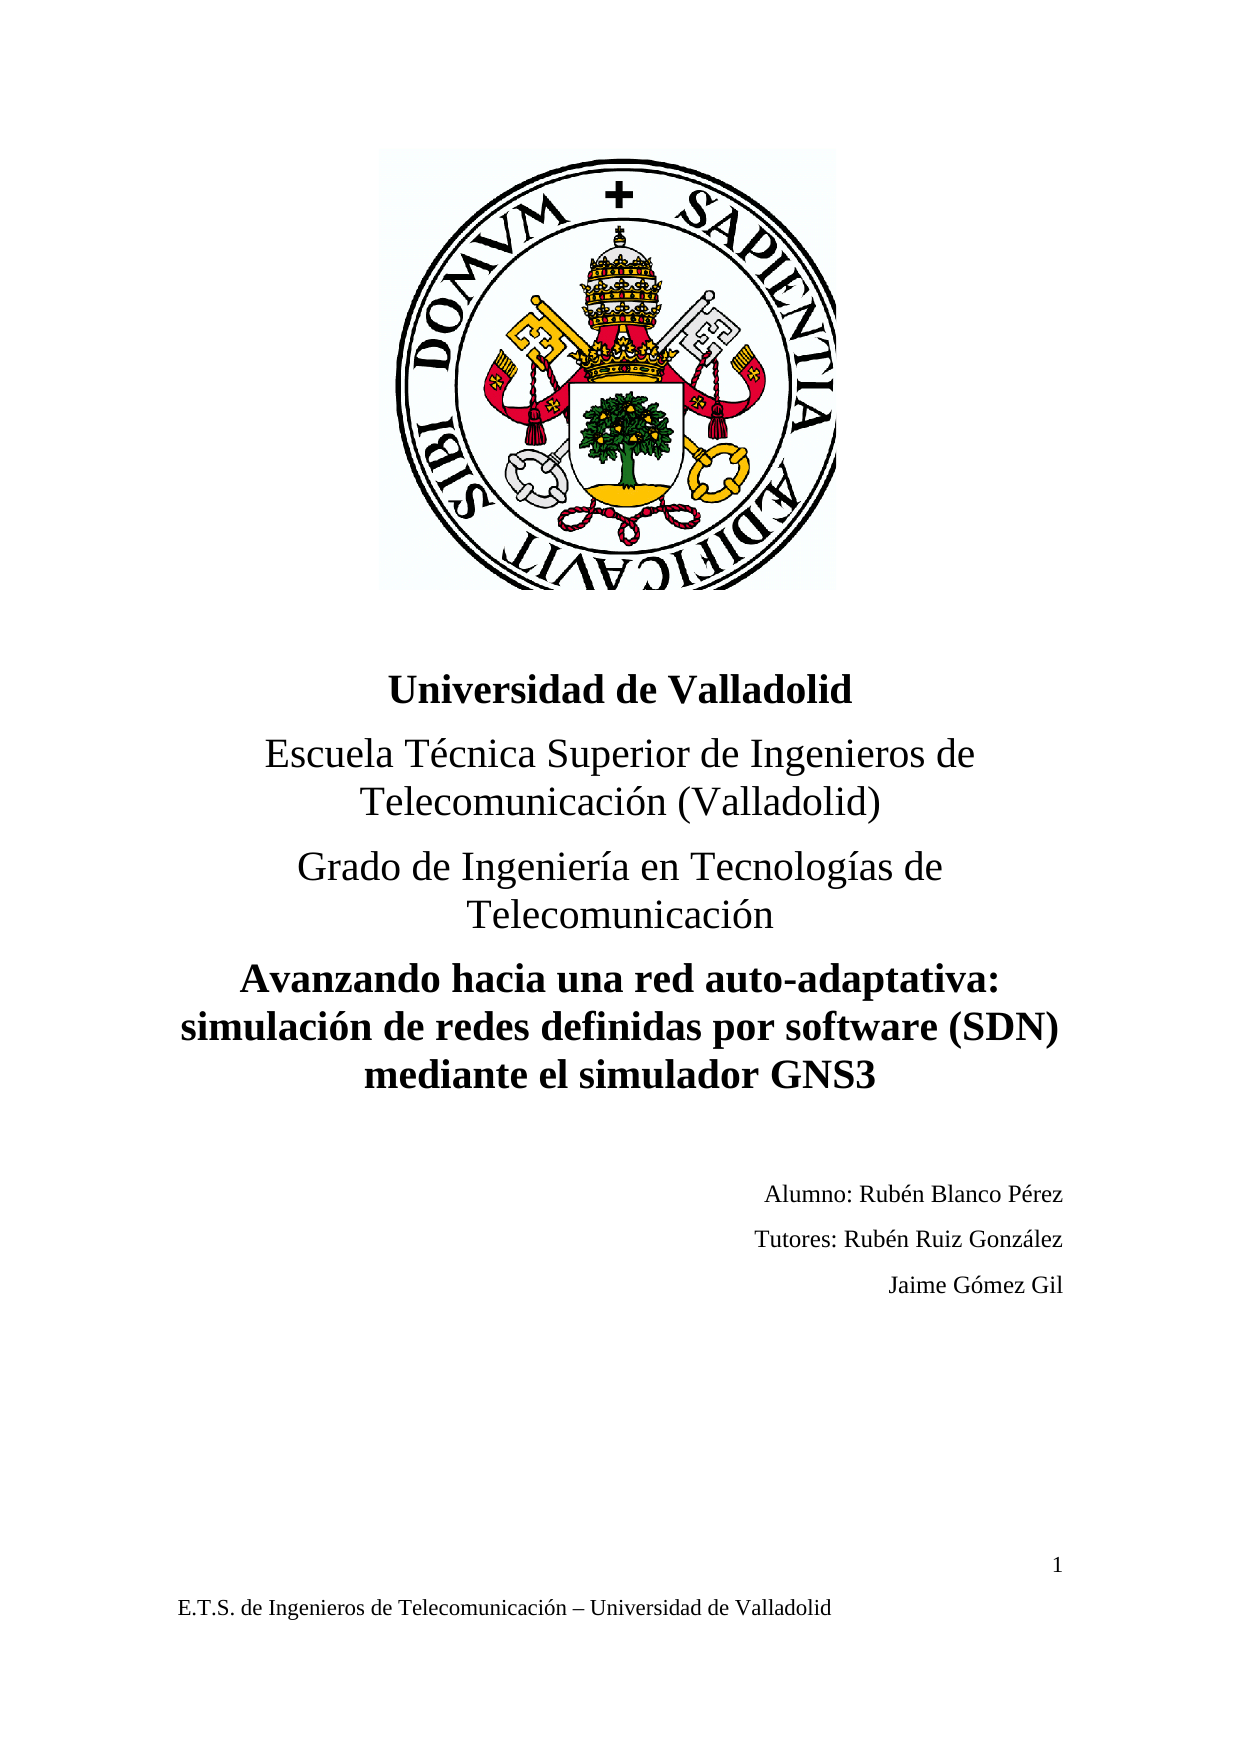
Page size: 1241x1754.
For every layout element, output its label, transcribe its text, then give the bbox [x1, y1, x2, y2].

text Alumno: Rubén Blanco Pérez [177, 1179, 1063, 1208]
text Jaime Gómez Gil [177, 1270, 1063, 1298]
picture [378, 148, 837, 590]
text Tutores: Rubén Ruiz González [177, 1224, 1063, 1253]
text Escuela Técnica Superior de Ingenieros de Telecomunicación (Valladolid) [177, 729, 1063, 825]
text Universidad de Valladolid [177, 664, 1063, 712]
text Grado de Ingeniería en Tecnologías de Telecomunicación [177, 841, 1063, 937]
text Avanzando hacia una red auto-adaptativa: simulación de redes definidas por software (SDN) mediante el simulador GNS3 [177, 954, 1063, 1098]
